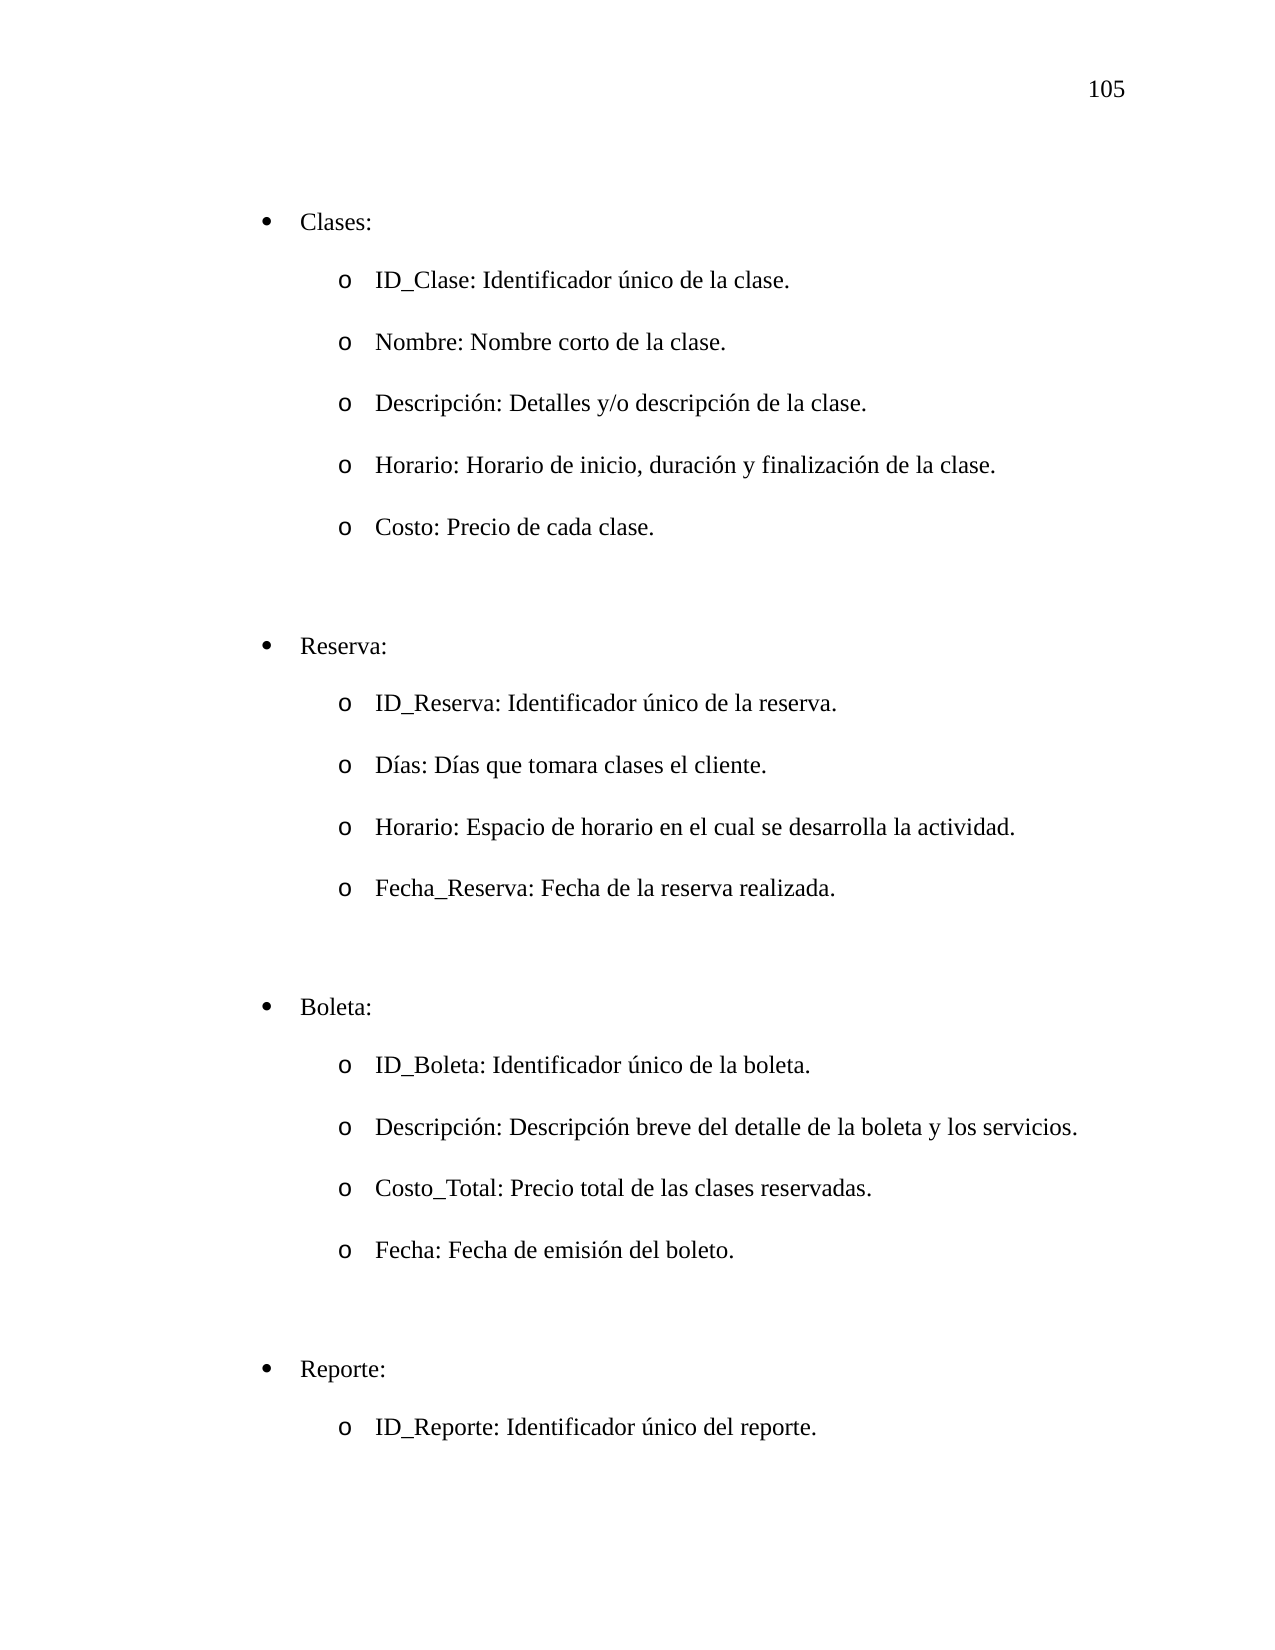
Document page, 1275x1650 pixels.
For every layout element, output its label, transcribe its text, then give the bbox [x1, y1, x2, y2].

list Descripción: Detalles y/o descripción de la clase. [337, 388, 1125, 419]
list Reporte: [262, 1354, 1125, 1383]
list Fecha_Reserva: Fecha de la reserva realizada. [337, 873, 1125, 904]
list Nombre: Nombre corto de la clase. [337, 327, 1125, 357]
list Costo_Total: Precio total de las clases reservadas. [337, 1173, 1125, 1204]
list Horario: Espacio de horario en el cual se desarrolla la actividad. [337, 812, 1125, 842]
list ID_Reserva: Identificador único de la reserva. [337, 688, 1125, 719]
list ID_Reporte: Identificador único del reporte. [337, 1412, 1125, 1442]
list Fecha: Fecha de emisión del boleto. [337, 1235, 1125, 1266]
list Reserva: [262, 631, 1125, 659]
list Boleta: [262, 992, 1125, 1021]
list Clases: [262, 207, 1125, 236]
list Descripción: Descripción breve del detalle de la boleta y los servicios. [337, 1112, 1125, 1142]
list Horario: Horario de inicio, duración y finalización de la clase. [337, 450, 1125, 481]
list ID_Clase: Identificador único de la clase. [337, 265, 1125, 296]
list Costo: Precio de cada clase. [337, 512, 1125, 542]
list Días: Días que tomara clases el cliente. [337, 750, 1125, 781]
list ID_Boleta: Identificador único de la boleta. [337, 1050, 1125, 1081]
